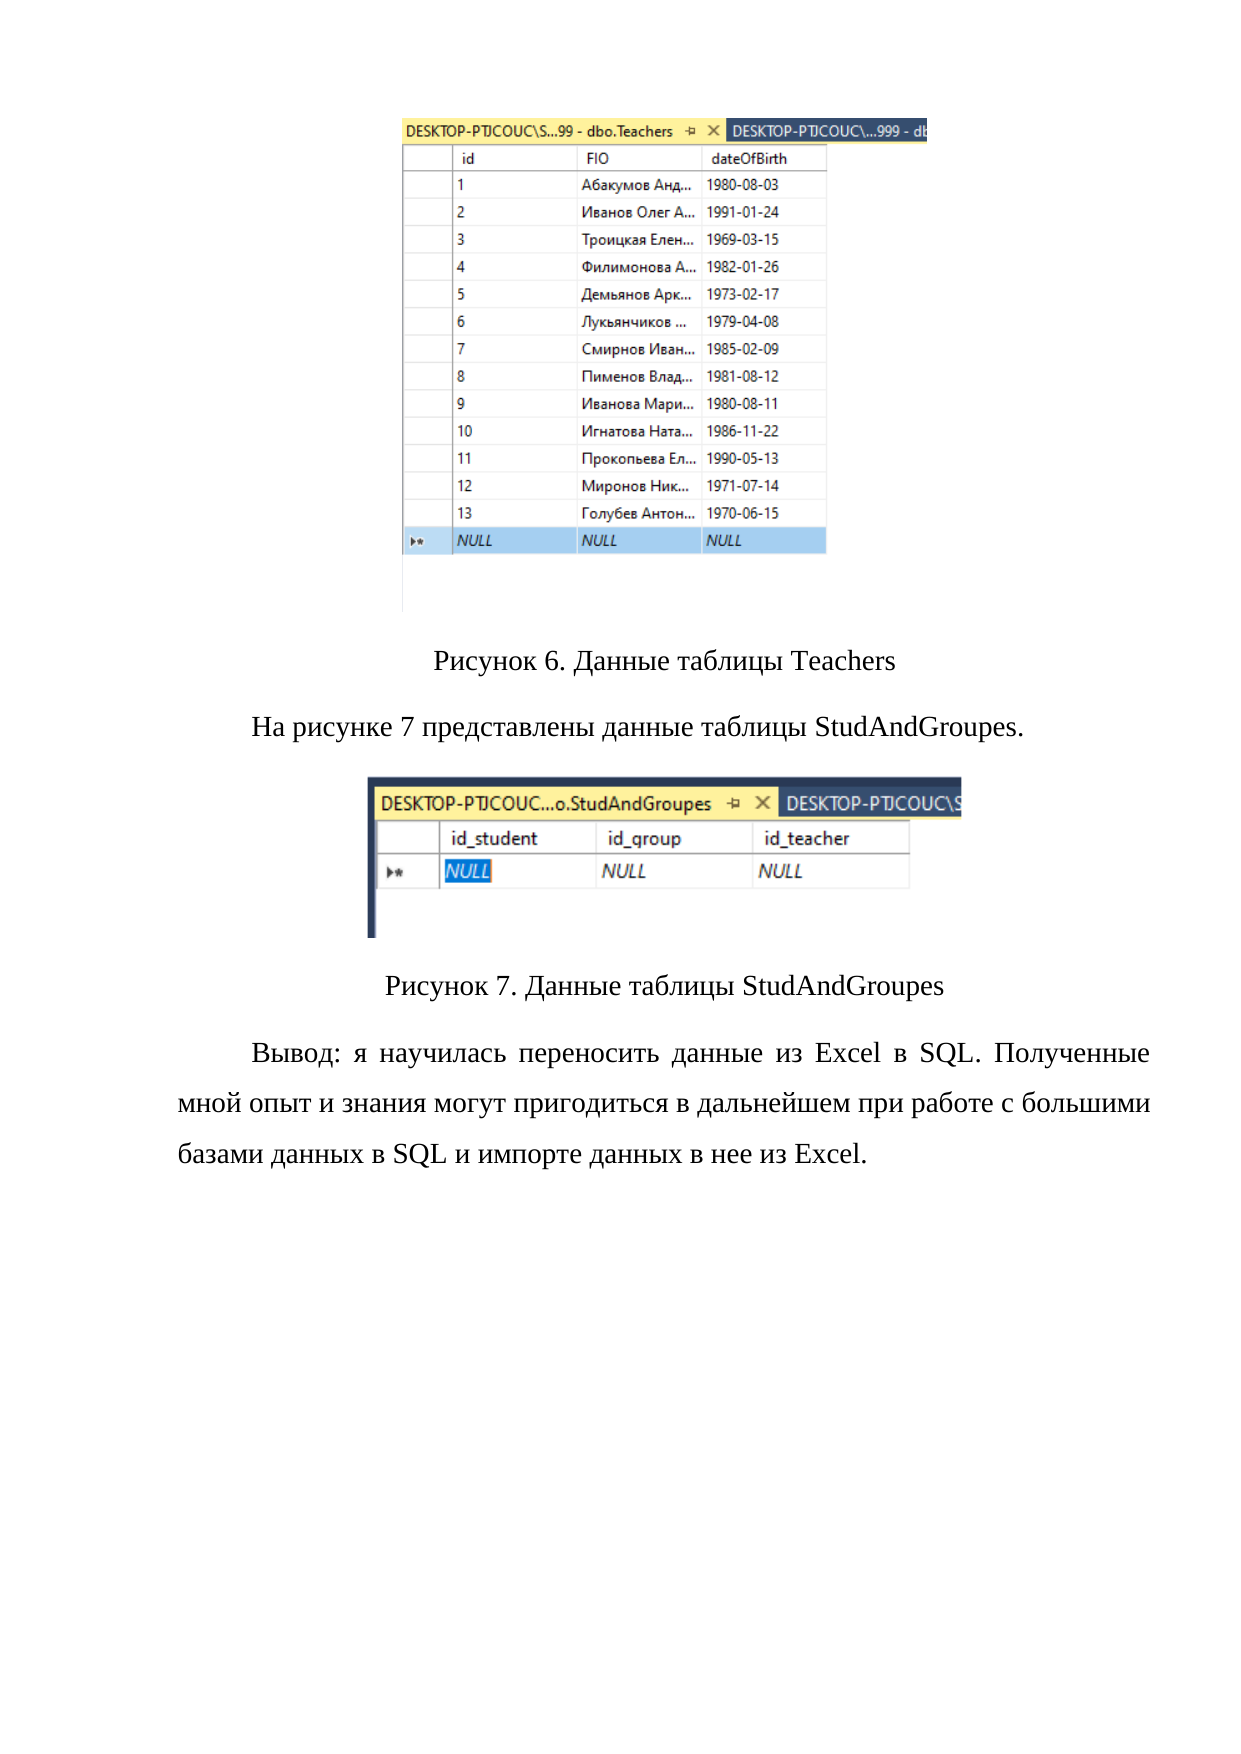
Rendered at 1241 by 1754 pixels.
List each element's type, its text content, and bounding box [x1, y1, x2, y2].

text Вывод: я научилась переносить данные из Excel в SQL. Полученные мной опыт и знания могут пригодиться в дальнейшем при работе с большими базами данных в SQL и импорте данных в нее из Excel. [177, 1035, 1152, 1169]
text Рисунок 7. Данные таблицы StudAndGroupes [177, 968, 1152, 1002]
text На рисунке 7 представлены данные таблицы StudAndGroupes. [177, 709, 1152, 743]
picture [402, 118, 927, 612]
text Рисунок 6. Данные таблицы Teachers [177, 643, 1152, 676]
picture [367, 776, 962, 938]
